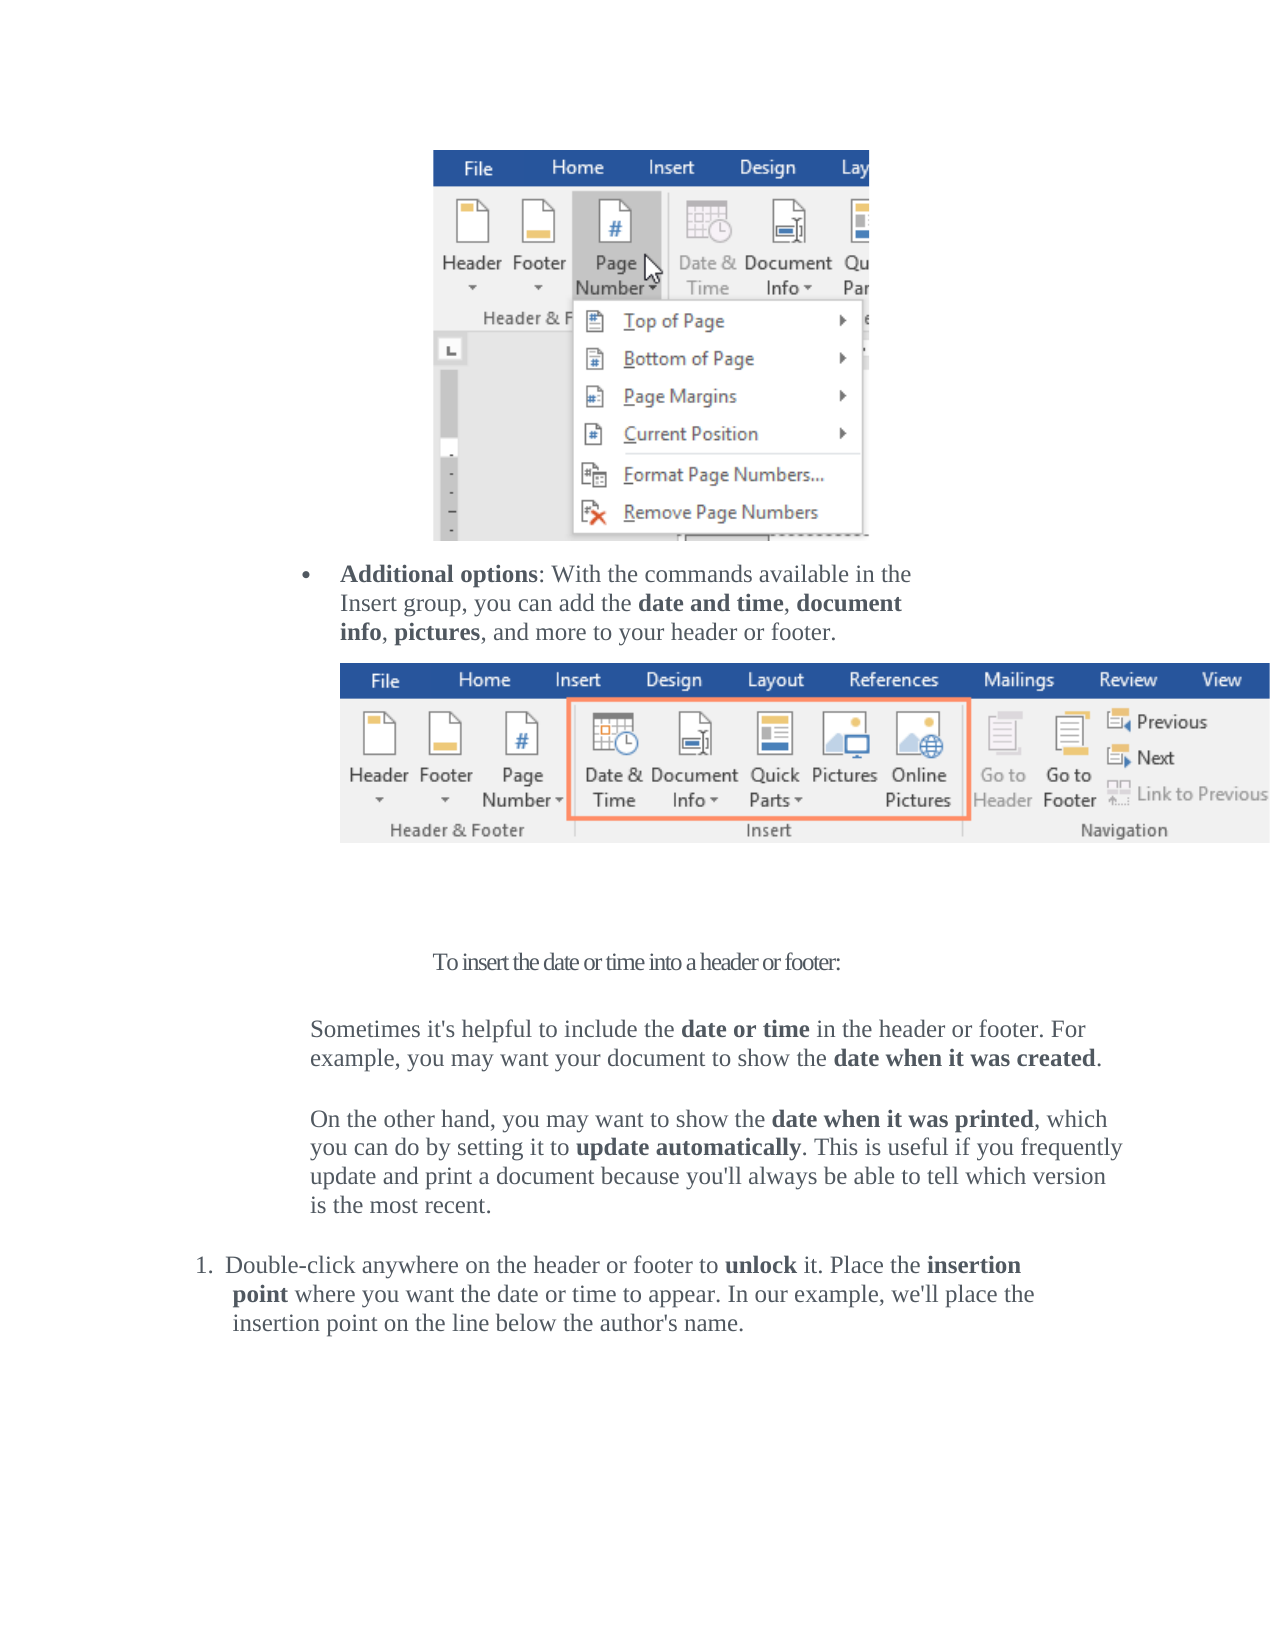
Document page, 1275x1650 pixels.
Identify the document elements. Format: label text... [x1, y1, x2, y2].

text Sometimes it's helpful to include the date or time in the header or footer. For example, you may want your document to show the date when it was created. [310, 1014, 1125, 1072]
subtitle To insert the date or time into a header or footer: [150, 947, 1125, 975]
picture [340, 663, 1270, 843]
text On the other hand, you may want to show the date when it was printed, which you can do by setting it to update automatically. This is useful if you frequently update and print a document because you'll always be able to tell which version is the most recent. [310, 1104, 1125, 1219]
list Additional options: With the commands available in the Insert group, you can add the date and time, document info, pictures, and more to your header or footer. [302, 559, 962, 646]
list Double-click anywhere on the header or footer to unlock it. Place the insertion point where you want the date or time to appear. In our example, we'll place the insertion point on the line below the author's name. [195, 1251, 1125, 1337]
picture [433, 150, 870, 541]
